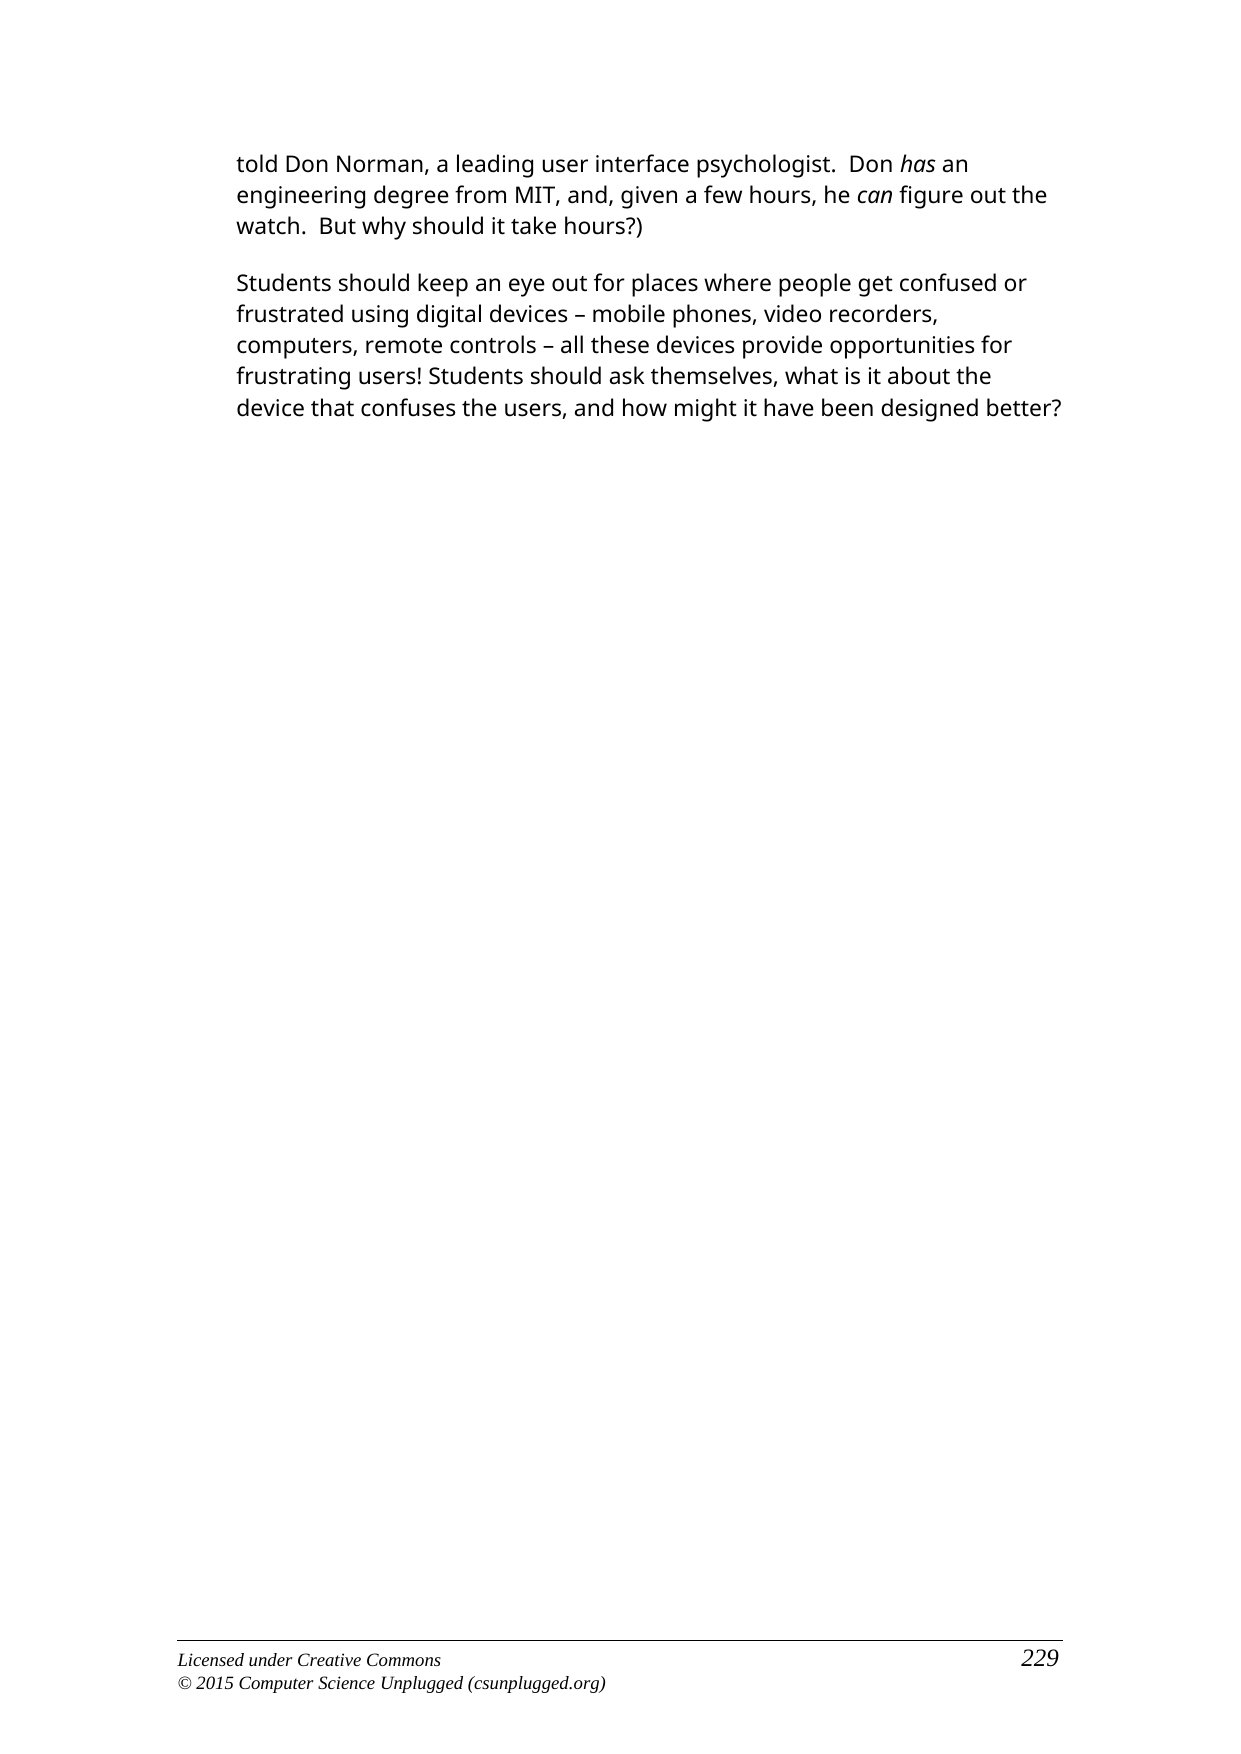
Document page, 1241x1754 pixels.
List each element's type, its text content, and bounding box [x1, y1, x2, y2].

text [236, 148, 1063, 241]
text Students should keep an eye out for places where people get confused or frustrated using digital devices – mobile phones, video recorders, computers, remote controls – all these devices provide opportunities for frustrating users! Students should ask themselves, what is it about the device that confuses the users, and how might it have been designed better? [236, 266, 1063, 423]
